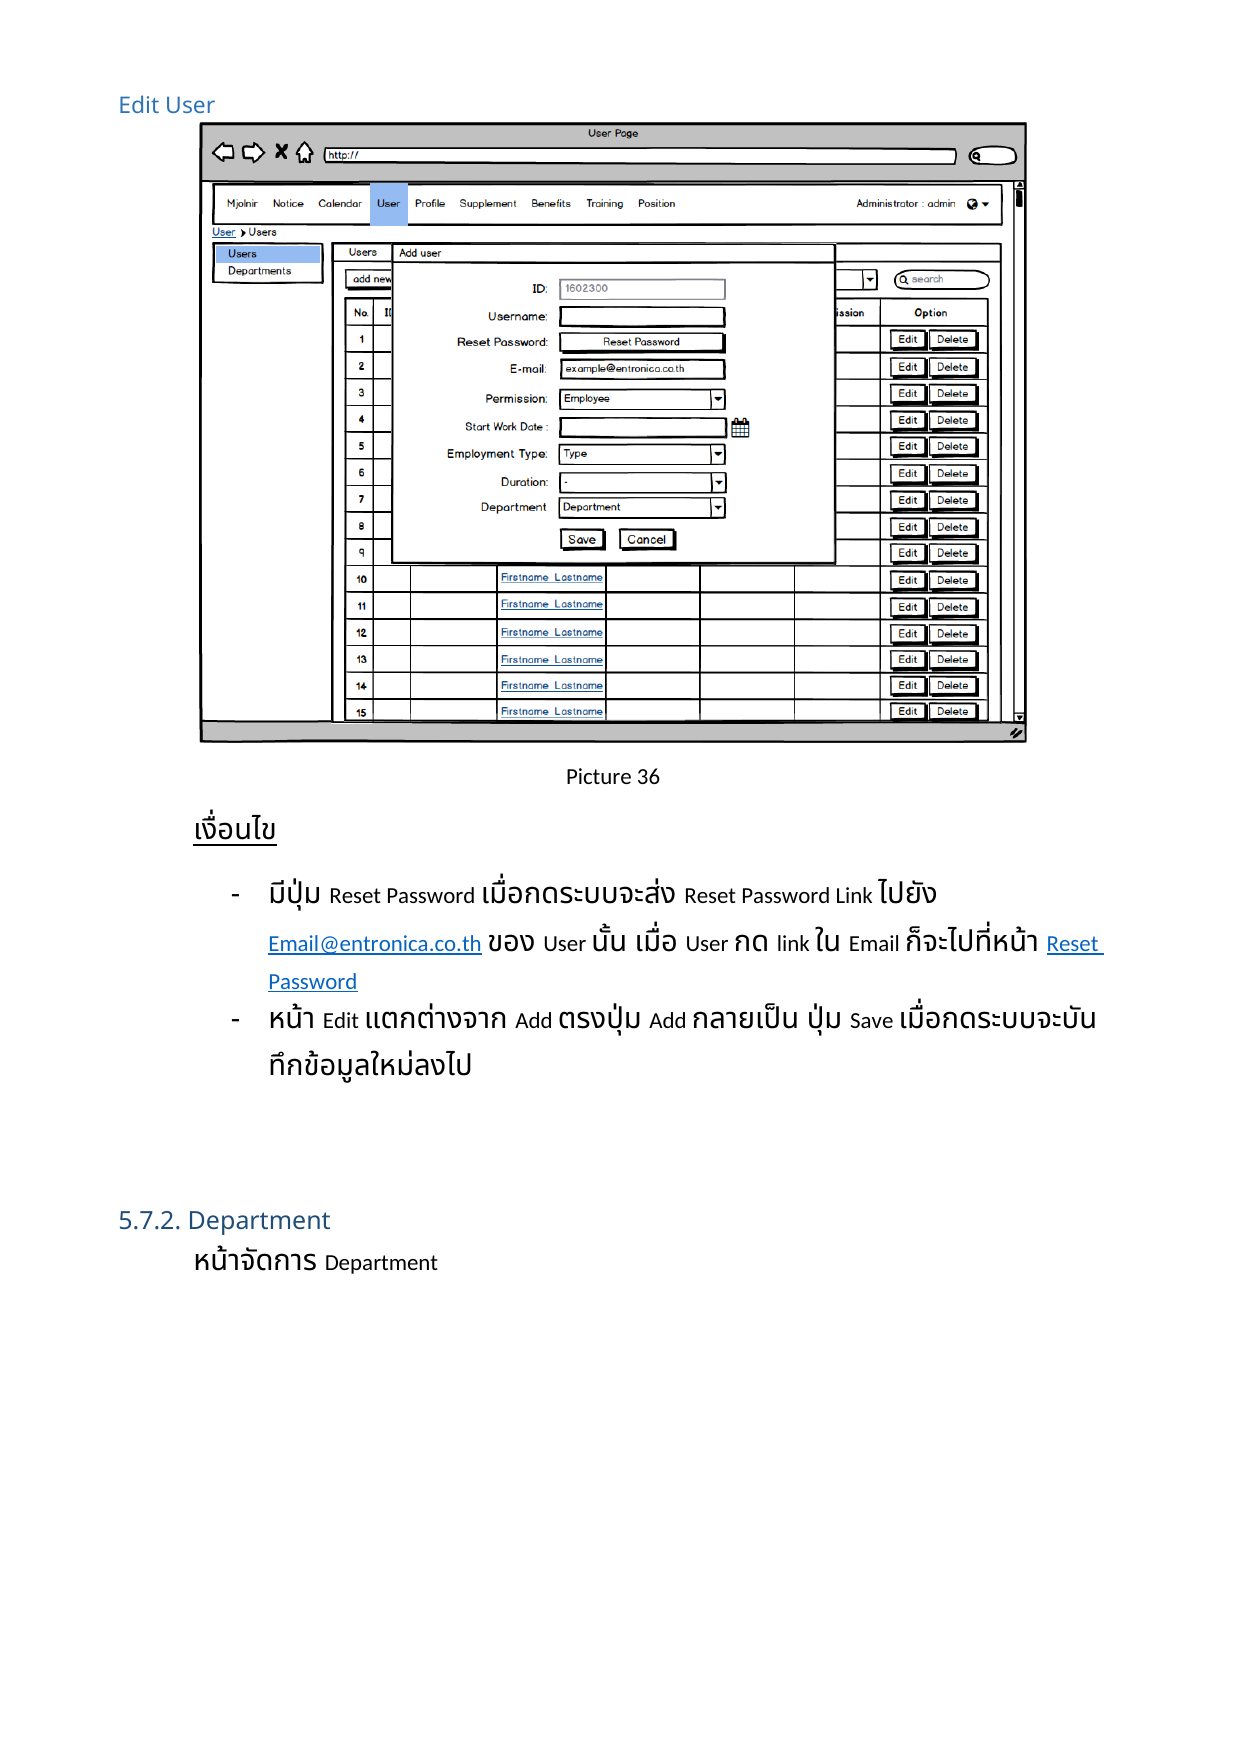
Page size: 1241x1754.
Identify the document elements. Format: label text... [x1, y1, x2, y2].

picture [199, 122, 1027, 743]
text Picture 36 [118, 762, 1107, 790]
subtitle 5.7.2. Department [118, 1203, 1107, 1237]
text เงื่อนไข [118, 809, 1107, 853]
subtitle Edit User [118, 89, 1107, 120]
list มีปุ่ม Reset Password เมื่อกดระบบจะส่ง Reset Password Link ไปยัง Email@entronica.co.th ของ User นั้น เมื่อ User กด link ใน Email ก็จะไปที่หน้า Reset Password [231, 873, 1107, 995]
list หน้า Edit แตกต่างจาก Add ตรงปุ่ม Add กลายเป็น ปุ่ม Save เมื่อกดระบบจะบันทึกข้อมูลใหม่ลงไป [231, 997, 1107, 1089]
text หน้าจัดการ Department [118, 1239, 1107, 1283]
